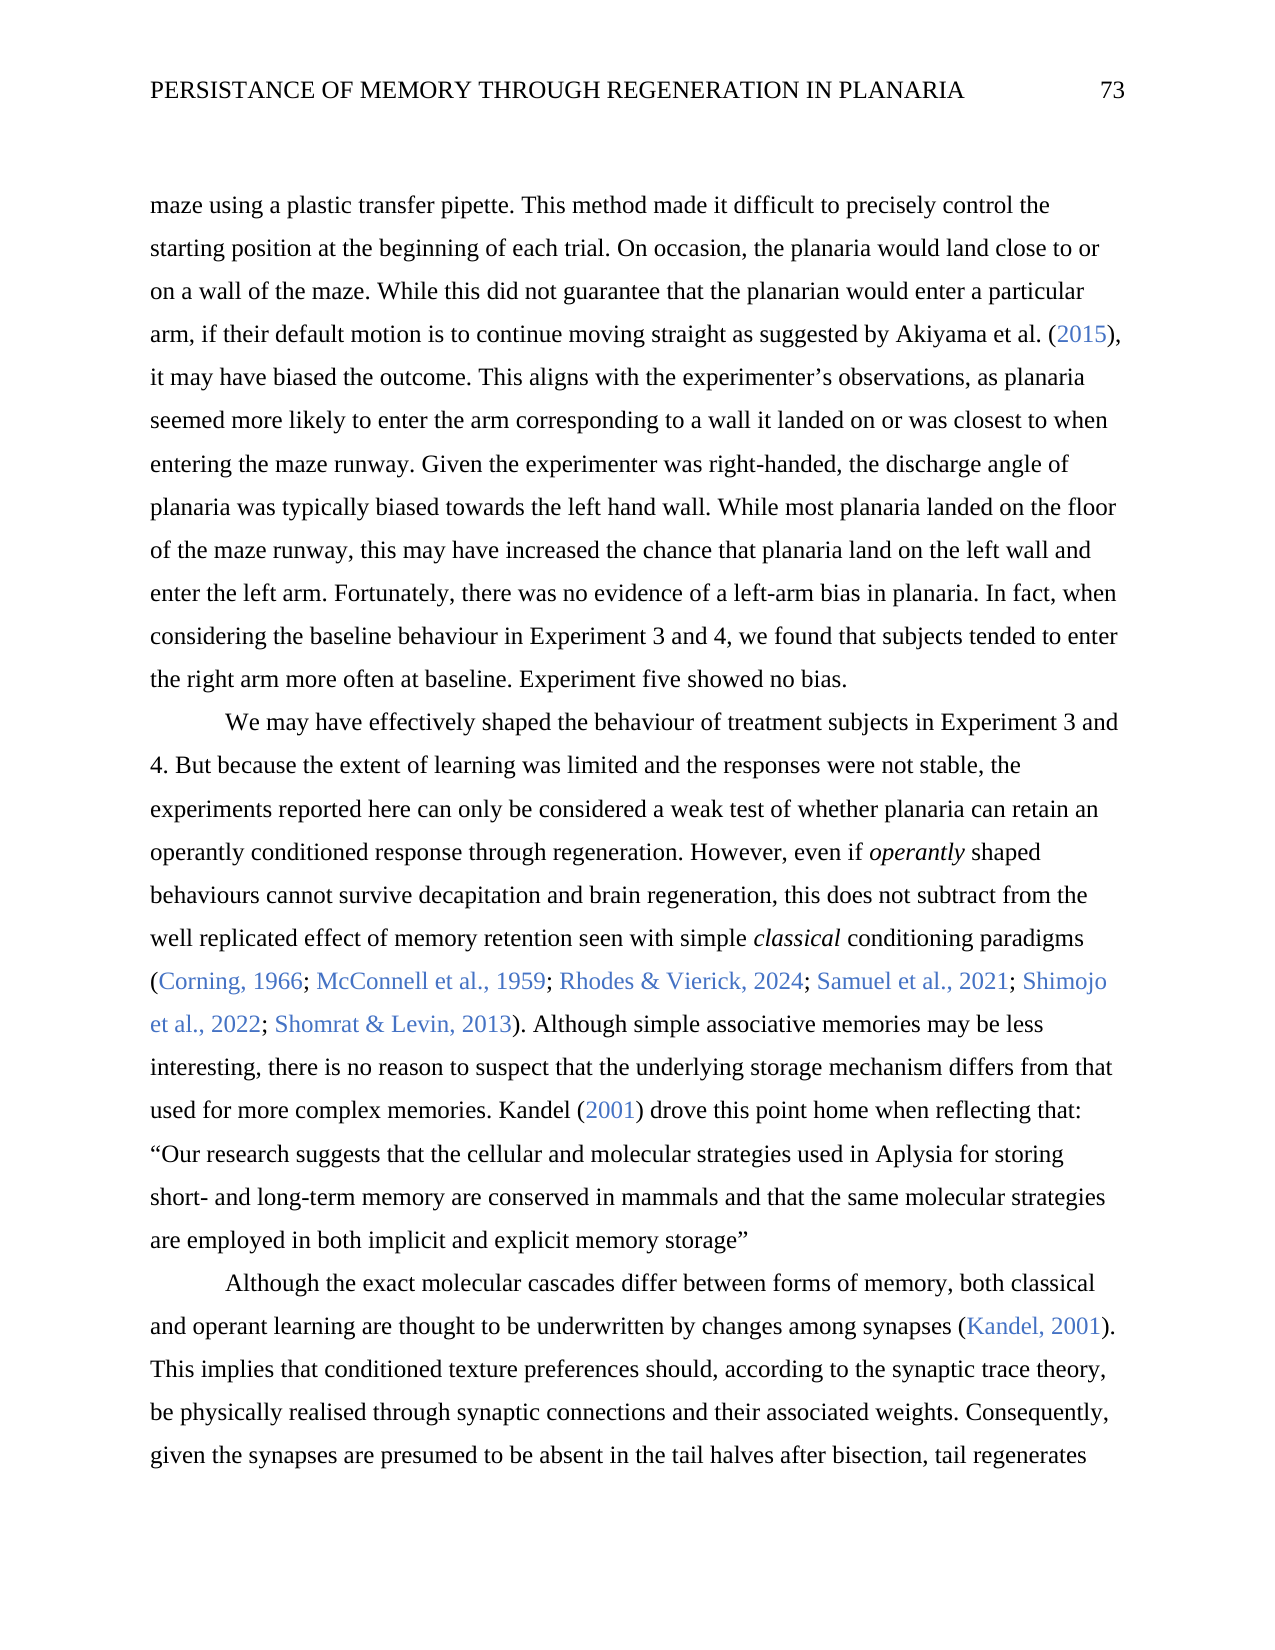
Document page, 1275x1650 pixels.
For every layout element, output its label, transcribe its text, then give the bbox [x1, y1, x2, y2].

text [150, 1268, 1125, 1469]
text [150, 190, 1125, 693]
text We may have effectively shaped the behaviour of treatment subjects in Experiment 3 and 4. But because the extent of learning was limited and the responses were not stable, the experiments reported here can only be considered a weak test of whether planaria can retain an operantly conditioned response through regeneration. However, even if operantly shaped behaviours cannot survive decapitation and brain regeneration, this does not subtract from the well replicated effect of memory retention seen with simple classical conditioning paradigms (Corning, 1966; McConnell et al., 1959; Rhodes & Vierick, 2024; Samuel et al., 2021; Shimojo et al., 2022; Shomrat & Levin, 2013). Although simple associative memories may be less interesting, there is no reason to suspect that the underlying storage mechanism differs from that used for more complex memories. Kandel (2001) drove this point home when reflecting that: “Our research suggests that the cellular and molecular strategies used in Aplysia for storing short- and long-term memory are conserved in mammals and that the same molecular strategies are employed in both implicit and explicit memory storage” [150, 707, 1125, 1254]
